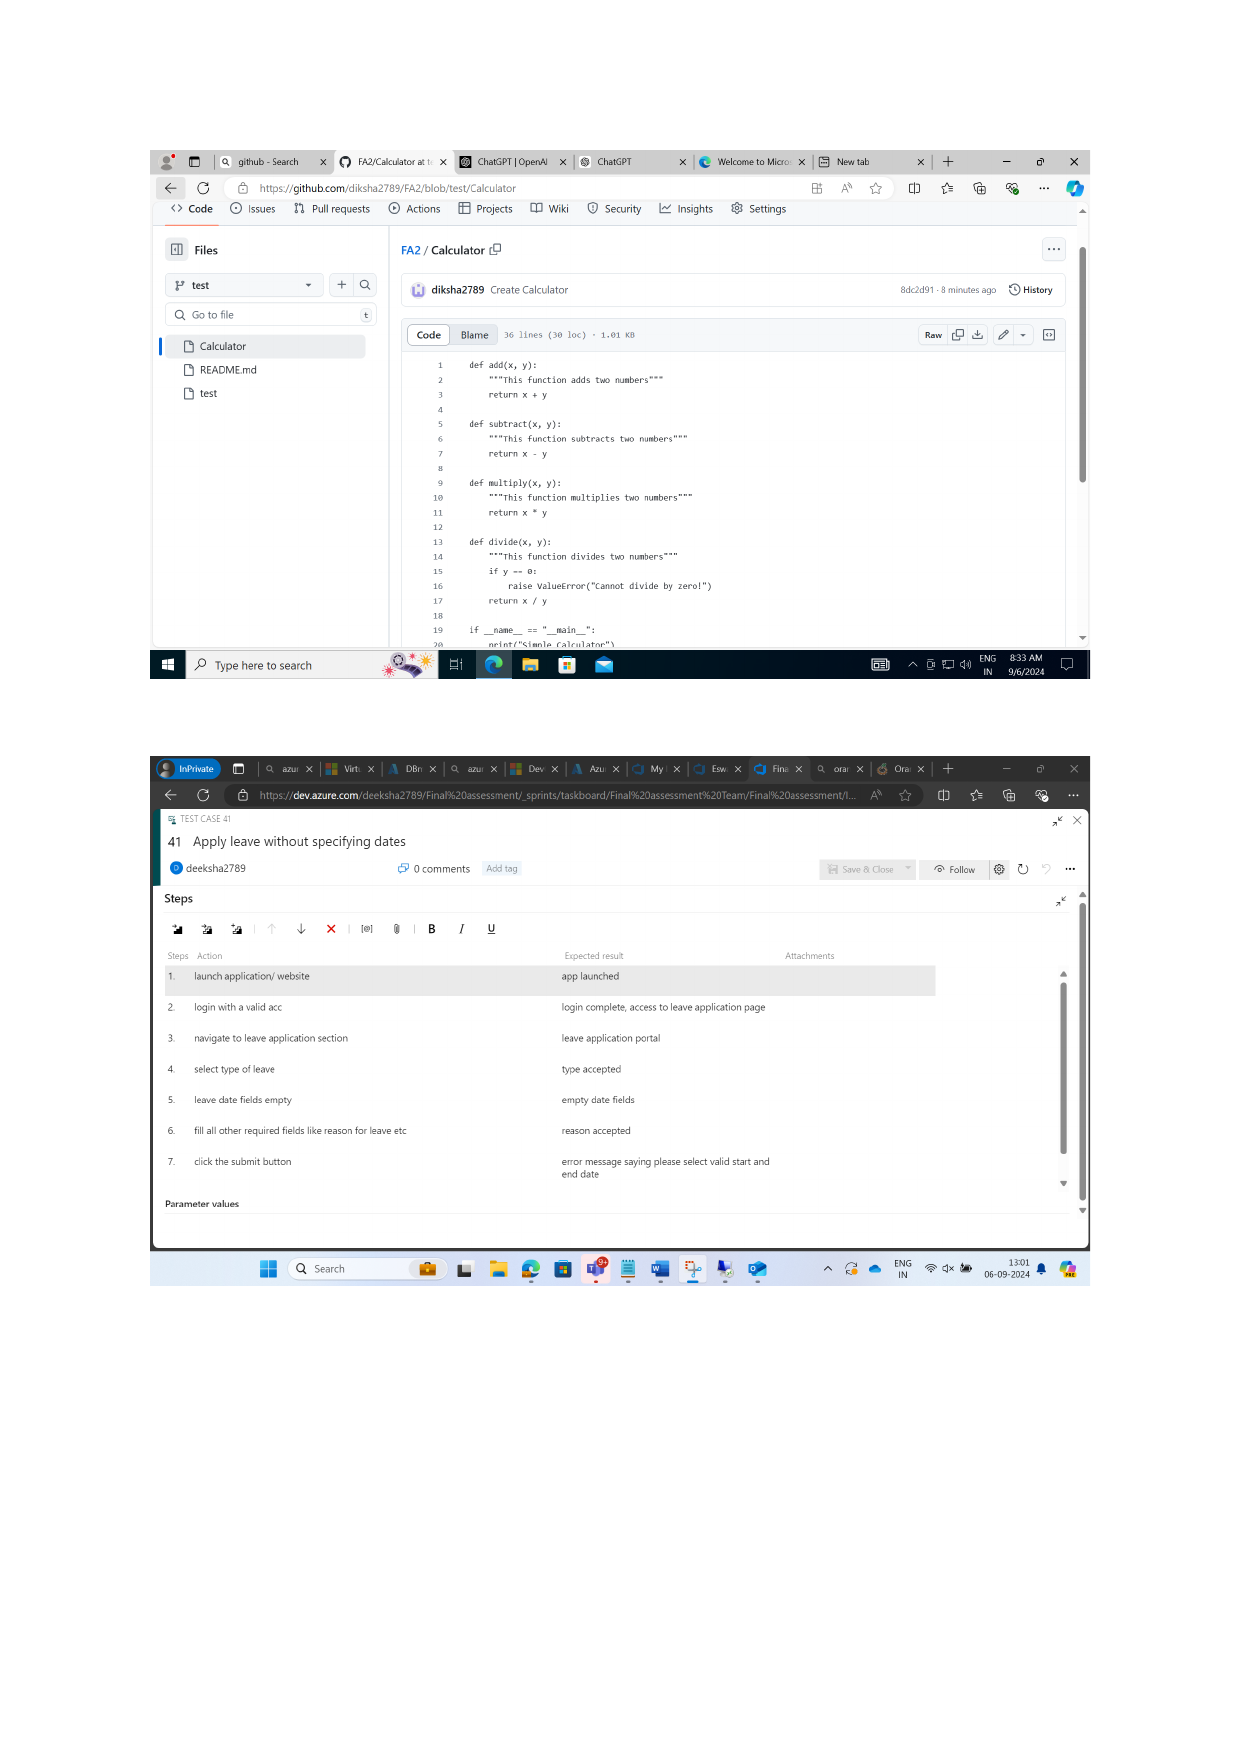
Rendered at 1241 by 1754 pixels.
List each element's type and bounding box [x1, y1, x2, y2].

picture [150, 150, 1091, 679]
picture [150, 756, 1091, 1286]
